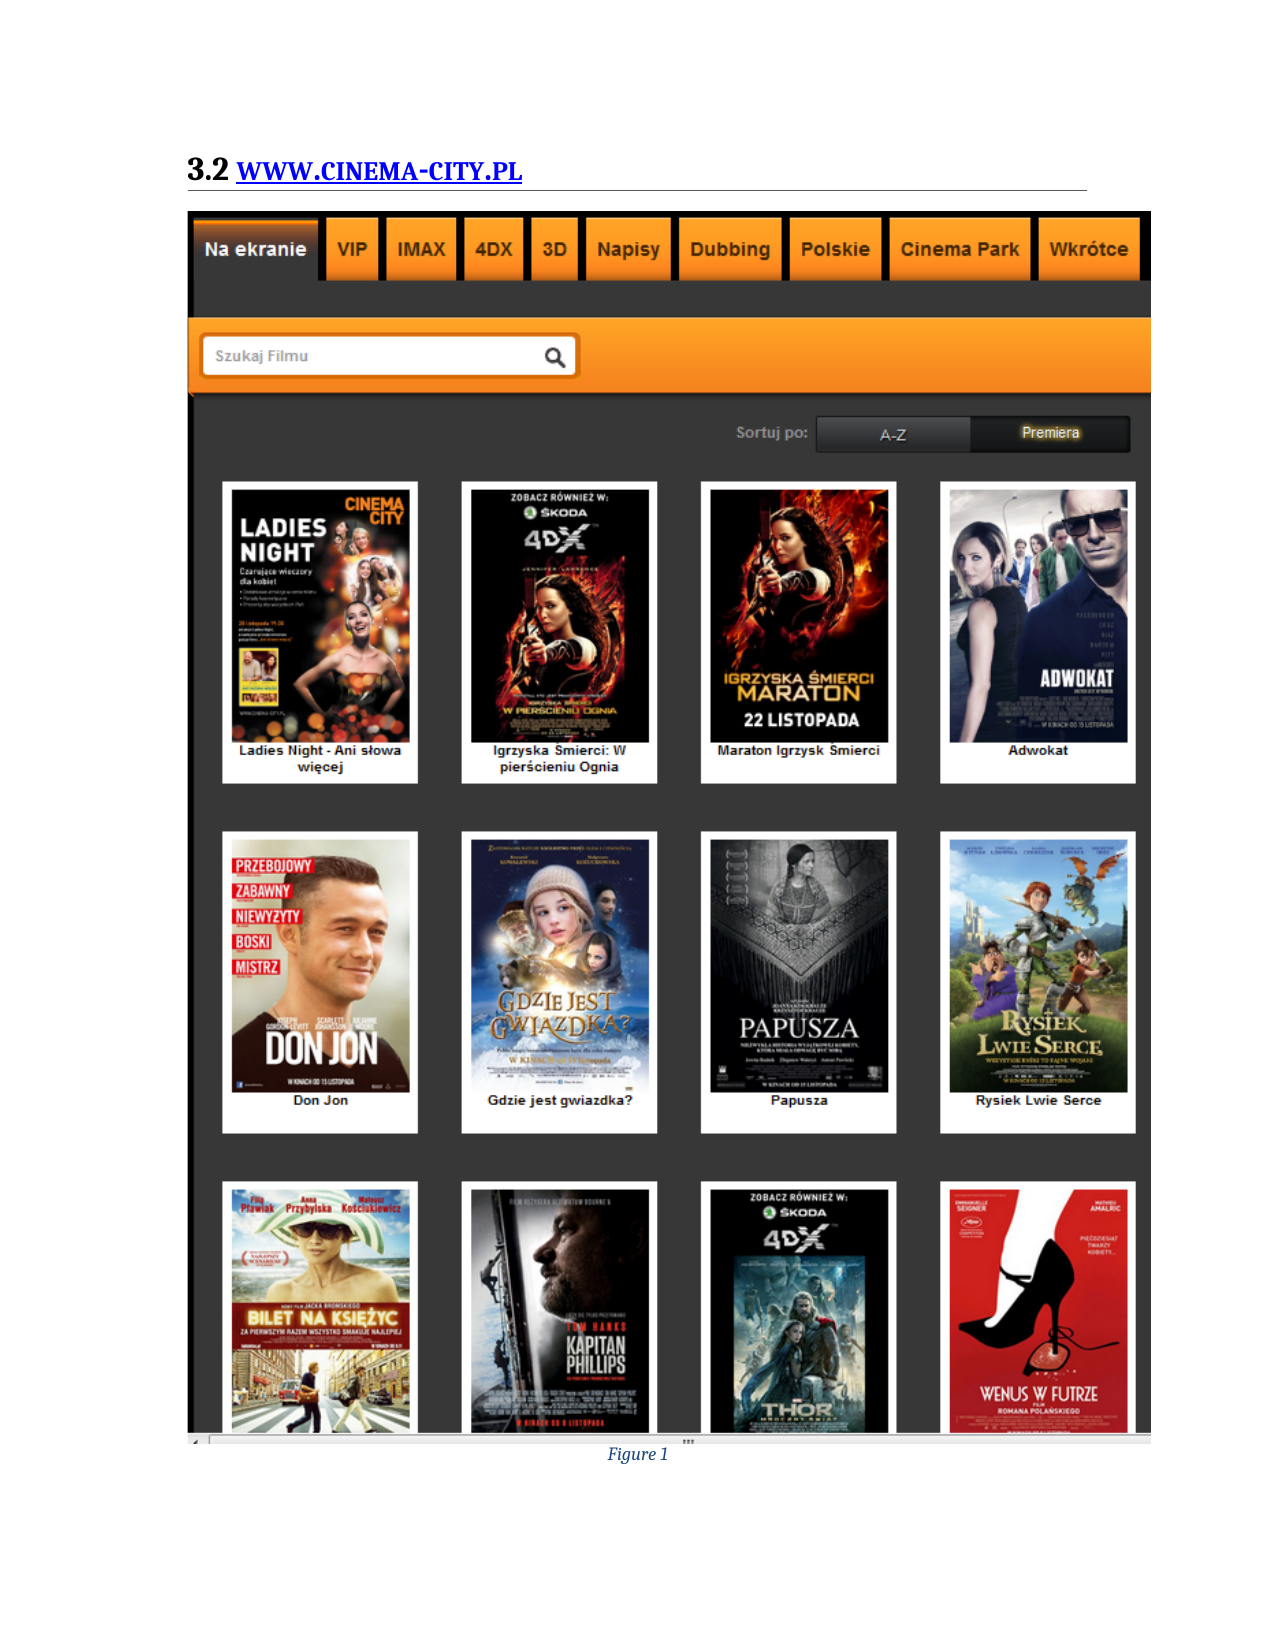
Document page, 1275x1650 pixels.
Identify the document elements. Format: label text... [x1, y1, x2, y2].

subtitle 3.2 www.cinema-city.pl [187, 150, 1087, 191]
picture [187, 211, 1151, 1444]
text Figure [187, 1444, 1087, 1465]
